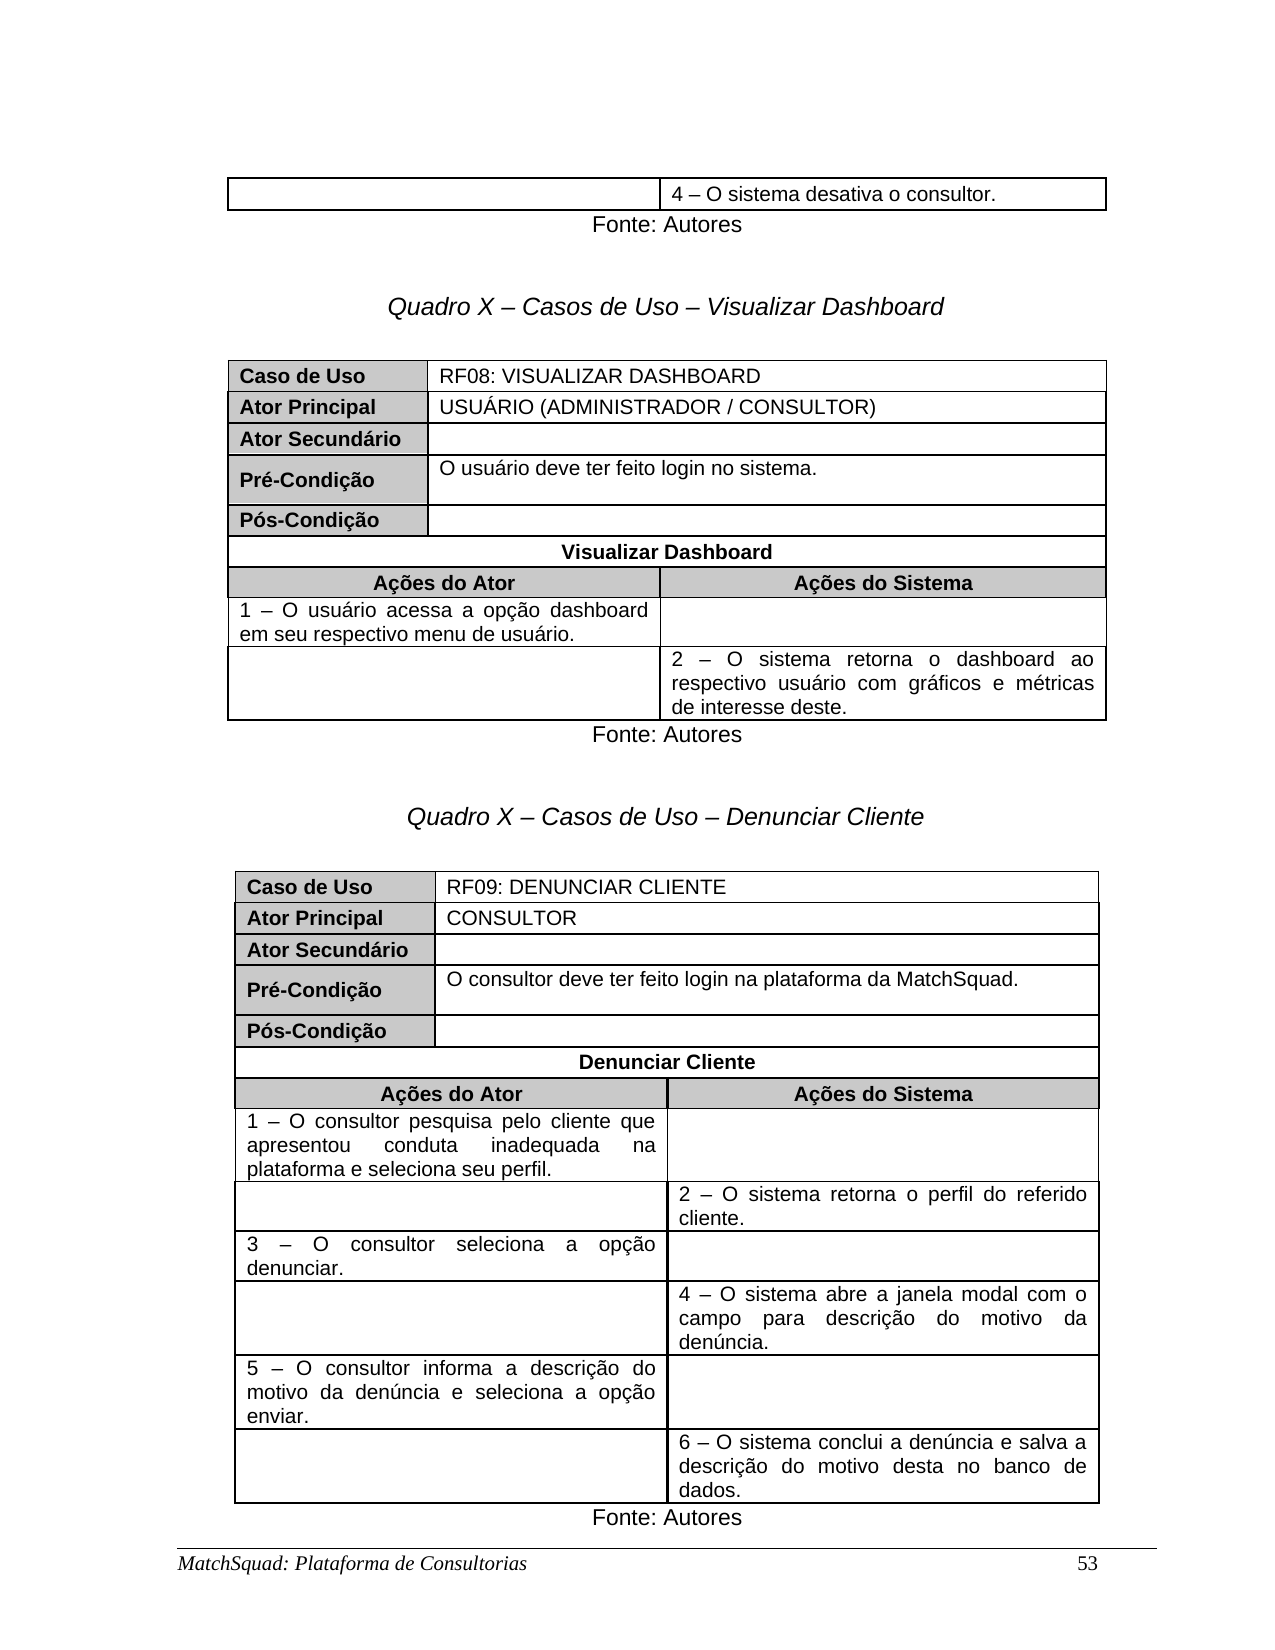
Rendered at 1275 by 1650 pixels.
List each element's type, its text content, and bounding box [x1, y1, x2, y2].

table_header Caso de Uso [229, 361, 427, 391]
table_cell [668, 1109, 1098, 1181]
table_cell 4 – O sistema abre a janela modal com o campo para descrição do motivo da denúncia. [669, 1282, 1098, 1354]
table_cell [236, 1430, 666, 1502]
table_cell 6 – O sistema conclui a denúncia e salva a descrição do motivo desta no banco de dados. [669, 1430, 1098, 1502]
text Quadro X – Casos de Uso – Visualizar Dashboard [177, 292, 1157, 320]
table_cell [429, 506, 1105, 535]
table_cell [229, 179, 659, 208]
table_cell Denunciar Cliente [236, 1048, 1098, 1077]
table_cell Ações do Sistema [661, 568, 1105, 597]
table_cell Ações do Sistema [669, 1079, 1098, 1108]
table_cell [669, 1356, 1098, 1428]
table_cell [429, 424, 1105, 453]
table_cell 5 – O consultor informa a descrição do motivo da denúncia e seleciona a opção enviar. [236, 1356, 666, 1428]
table_cell Ator Secundário [229, 424, 427, 453]
table_cell O usuário deve ter feito login no sistema. [429, 456, 1105, 503]
text Quadro X – Casos de Uso – Denunciar Cliente [177, 802, 1157, 831]
table_cell Pós-Condição [236, 1016, 434, 1046]
table_cell USUÁRIO (ADMINISTRADOR / CONSULTOR) [429, 392, 1105, 422]
table_cell CONSULTOR [436, 903, 1098, 933]
table_cell O consultor deve ter feito login na plataforma da MatchSquad. [436, 966, 1098, 1014]
table_cell [229, 647, 659, 719]
table_cell [669, 1232, 1098, 1280]
text Fonte: Autores [177, 721, 1157, 748]
table_cell Pré-Condição [236, 966, 434, 1014]
table_cell Ator Principal [229, 392, 427, 422]
table_cell Pós-Condição [229, 506, 427, 535]
table_cell Ator Secundário [236, 935, 434, 964]
table_cell [236, 1282, 666, 1354]
text Fonte: Autores [177, 1504, 1157, 1530]
table_cell 3 – O consultor seleciona a opção denunciar. [236, 1232, 666, 1280]
table_cell 1 – O consultor pesquisa pelo cliente que apresentou conduta inadequada na plataforma e seleciona seu perfil. [236, 1109, 667, 1181]
table_cell [436, 1016, 1098, 1046]
table_cell [236, 1182, 666, 1230]
table_cell [436, 935, 1098, 964]
table_header Caso de Uso [236, 872, 435, 902]
table_cell [661, 598, 1106, 646]
table_cell Visualizar Dashboard [229, 537, 1105, 566]
table_header RF08: VISUALIZAR DASHBOARD [428, 361, 1106, 391]
table_header RF09: DENUNCIAR CLIENTE [436, 872, 1098, 902]
table_cell 1 – O usuário acessa a opção dashboard em seu respectivo menu de usuário. [229, 598, 660, 646]
table_cell 2 – O sistema retorna o perfil do referido cliente. [669, 1182, 1098, 1230]
table_cell Ações do Ator [229, 568, 659, 597]
table_cell Pré-Condição [229, 456, 427, 503]
table_cell Ator Principal [236, 903, 434, 933]
table_cell Ações do Ator [236, 1079, 666, 1108]
text Fonte: Autores [177, 211, 1157, 237]
table_cell 2 – O sistema retorna o dashboard ao respectivo usuário com gráficos e métricas de interesse deste. [661, 647, 1105, 719]
table_cell 4 – O sistema desativa o consultor. [661, 179, 1105, 208]
